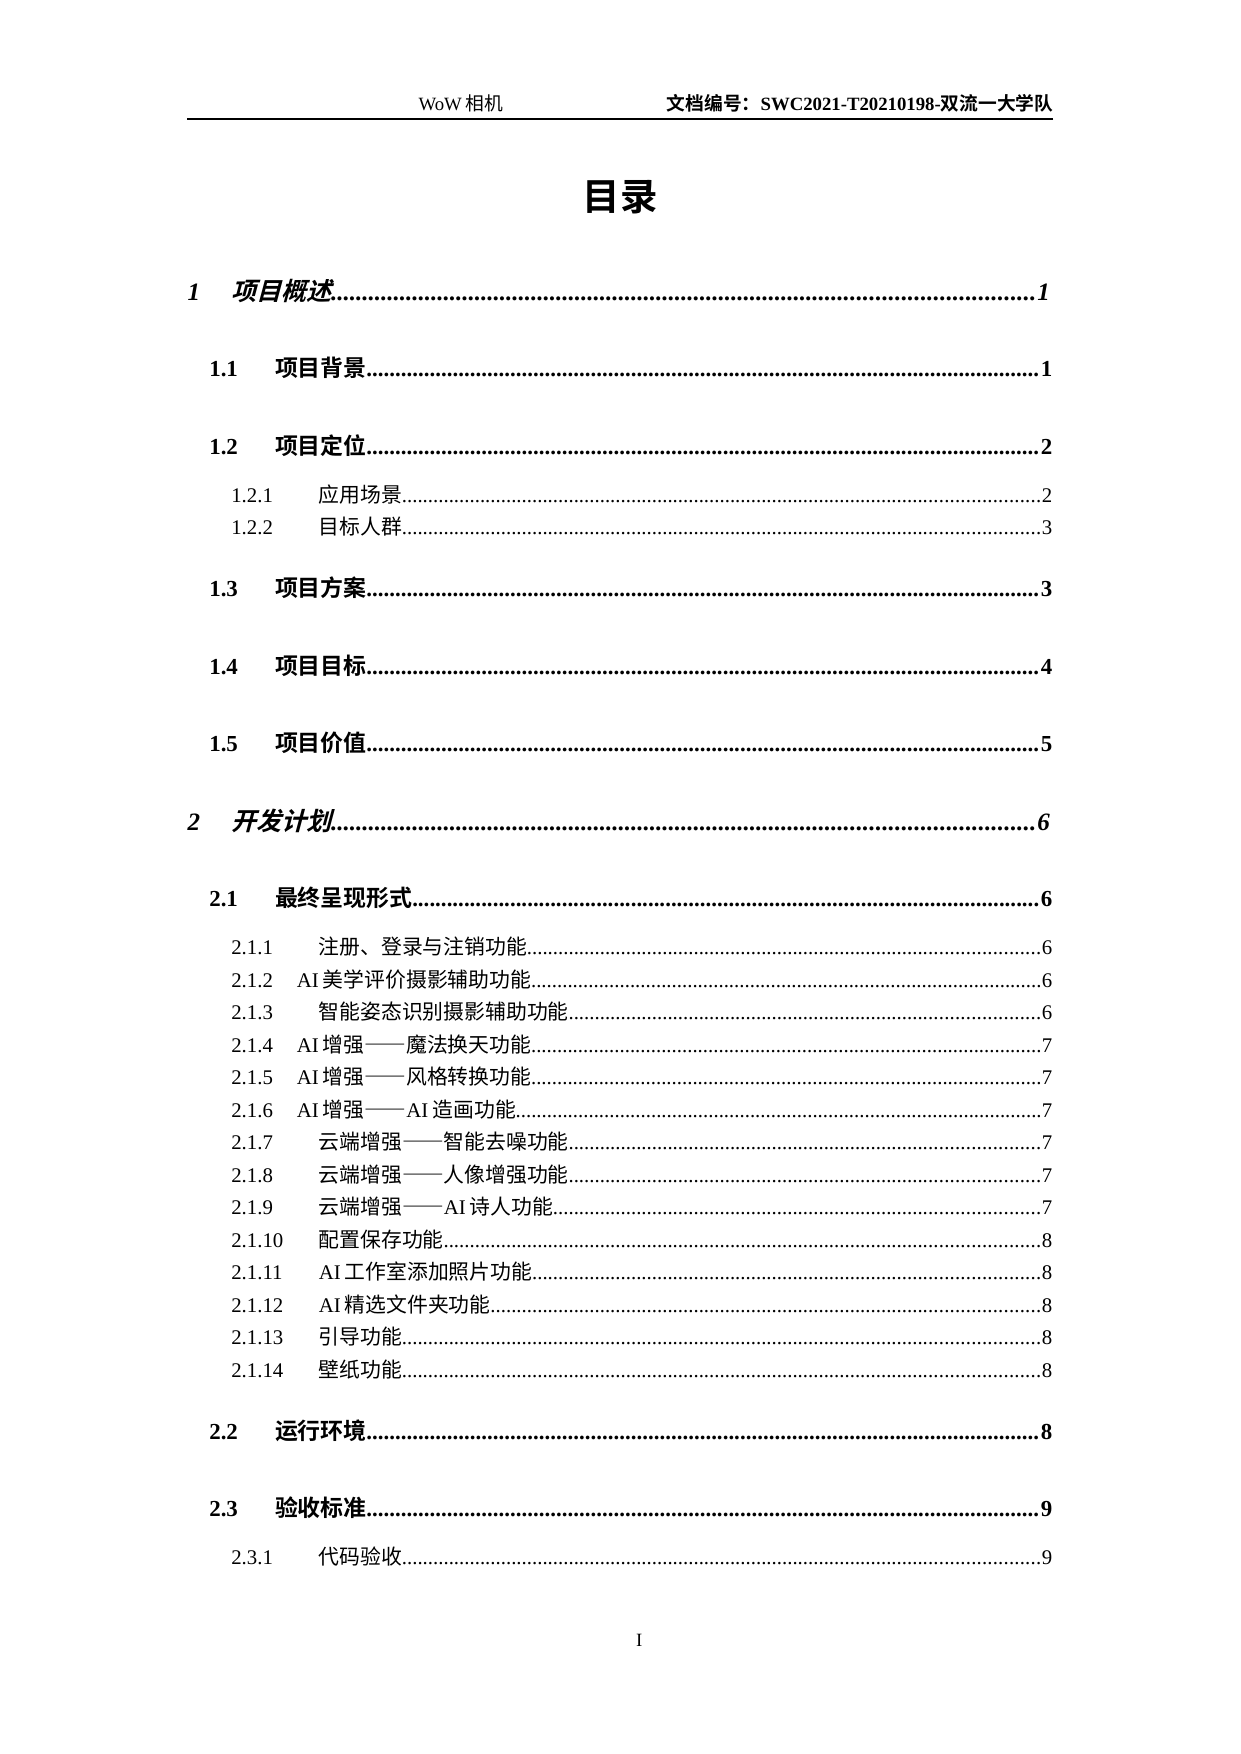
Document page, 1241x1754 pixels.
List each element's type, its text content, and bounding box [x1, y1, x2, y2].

text 2.1.4 AI增强——魔法换天功能 7 [231, 1027, 1053, 1059]
text 2 开发计划 6 [187, 787, 1053, 852]
text 2.3 验收标准 9 [209, 1474, 1053, 1539]
text 2.1.7 云端增强——智能去噪功能 7 [231, 1124, 1053, 1157]
text 1.3 项目方案 3 [209, 554, 1053, 619]
text 1.2 项目定位 2 [209, 412, 1053, 477]
text 2.2 运行环境 8 [209, 1397, 1053, 1462]
text 1.1 项目背景 1 [209, 334, 1053, 399]
text 1.2.2 目标人群 3 [231, 509, 1053, 542]
text 2.1.14 壁纸功能 8 [231, 1352, 1053, 1384]
text 2.1.11 AI工作室添加照片功能 8 [231, 1254, 1053, 1287]
text 2.1.5 AI增强——风格转换功能 7 [231, 1059, 1053, 1092]
text 2.1.10 配置保存功能 8 [231, 1222, 1053, 1254]
text 2.1.6 AI增强——AI造画功能 7 [231, 1092, 1053, 1124]
text 1.5 项目价值 5 [209, 709, 1053, 774]
text 2.1.3 智能姿态识别摄影辅助功能 6 [231, 994, 1053, 1027]
text 1.4 项目目标 4 [209, 632, 1053, 697]
text 2.1.1 注册、登录与注销功能 6 [231, 929, 1053, 962]
text 2.1.2 AI美学评价摄影辅助功能 6 [231, 962, 1053, 994]
text 2.1 最终呈现形式 6 [209, 864, 1053, 929]
text 2.1.12 AI精选文件夹功能 8 [231, 1287, 1053, 1319]
text 1.2.1 应用场景 2 [231, 477, 1053, 509]
text 2.1.8 云端增强——人像增强功能 7 [231, 1157, 1053, 1189]
text 目录 [187, 162, 1053, 227]
text 1 项目概述 1 [187, 257, 1053, 322]
text 2.1.9 云端增强——AI诗人功能 7 [231, 1189, 1053, 1222]
text 2.3.1 代码验收 9 [231, 1539, 1053, 1572]
text 2.1.13 引导功能 8 [231, 1319, 1053, 1352]
